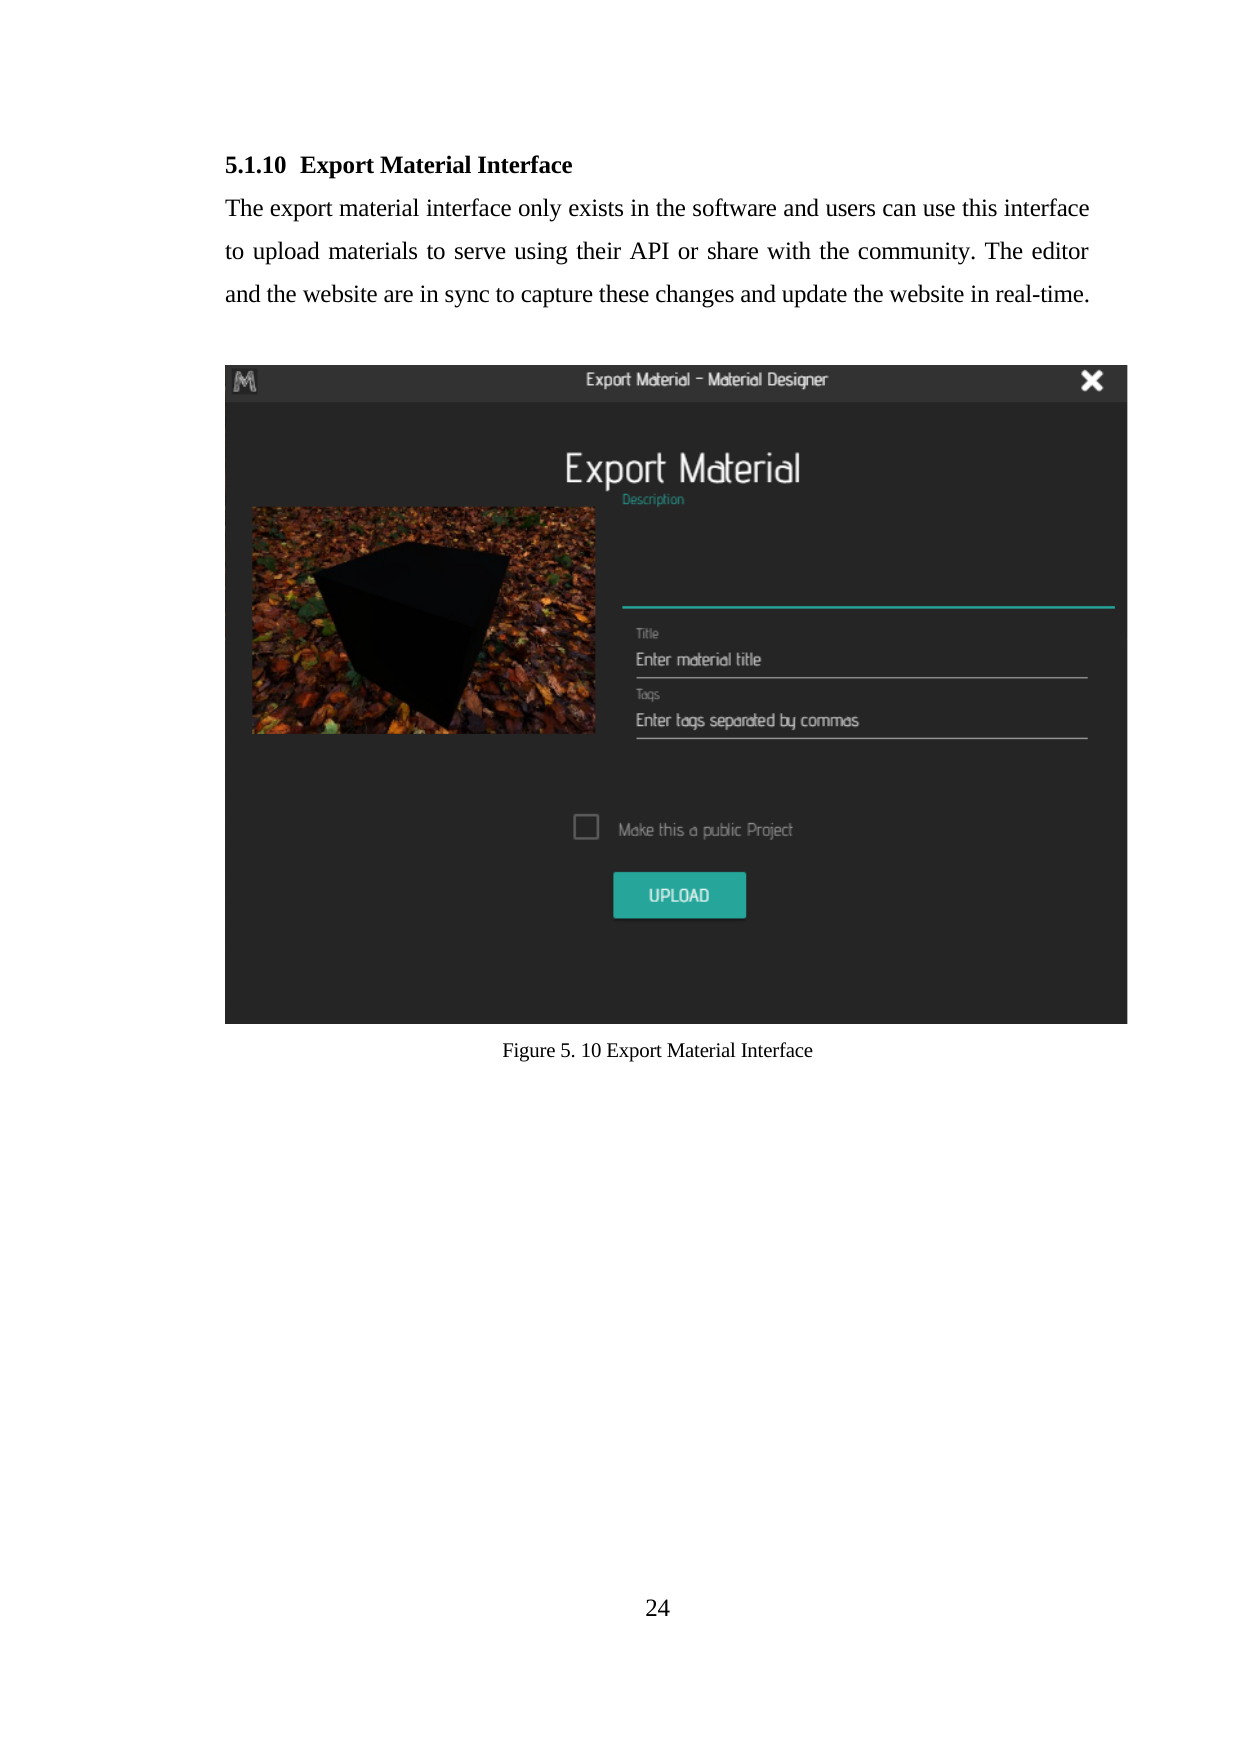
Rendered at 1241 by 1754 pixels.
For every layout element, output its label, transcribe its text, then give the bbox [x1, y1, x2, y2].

picture [225, 365, 1128, 1024]
text The export material interface only exists in the software and users can use this interface to upload materials to serve using their API or share with the community. The editor and the website are in sync to capture these changes and update the website in real-time. [225, 193, 1090, 308]
subtitle Export Material Interface [225, 150, 1090, 179]
text Figure 5. 10 Export Material Interface [225, 1038, 1090, 1062]
